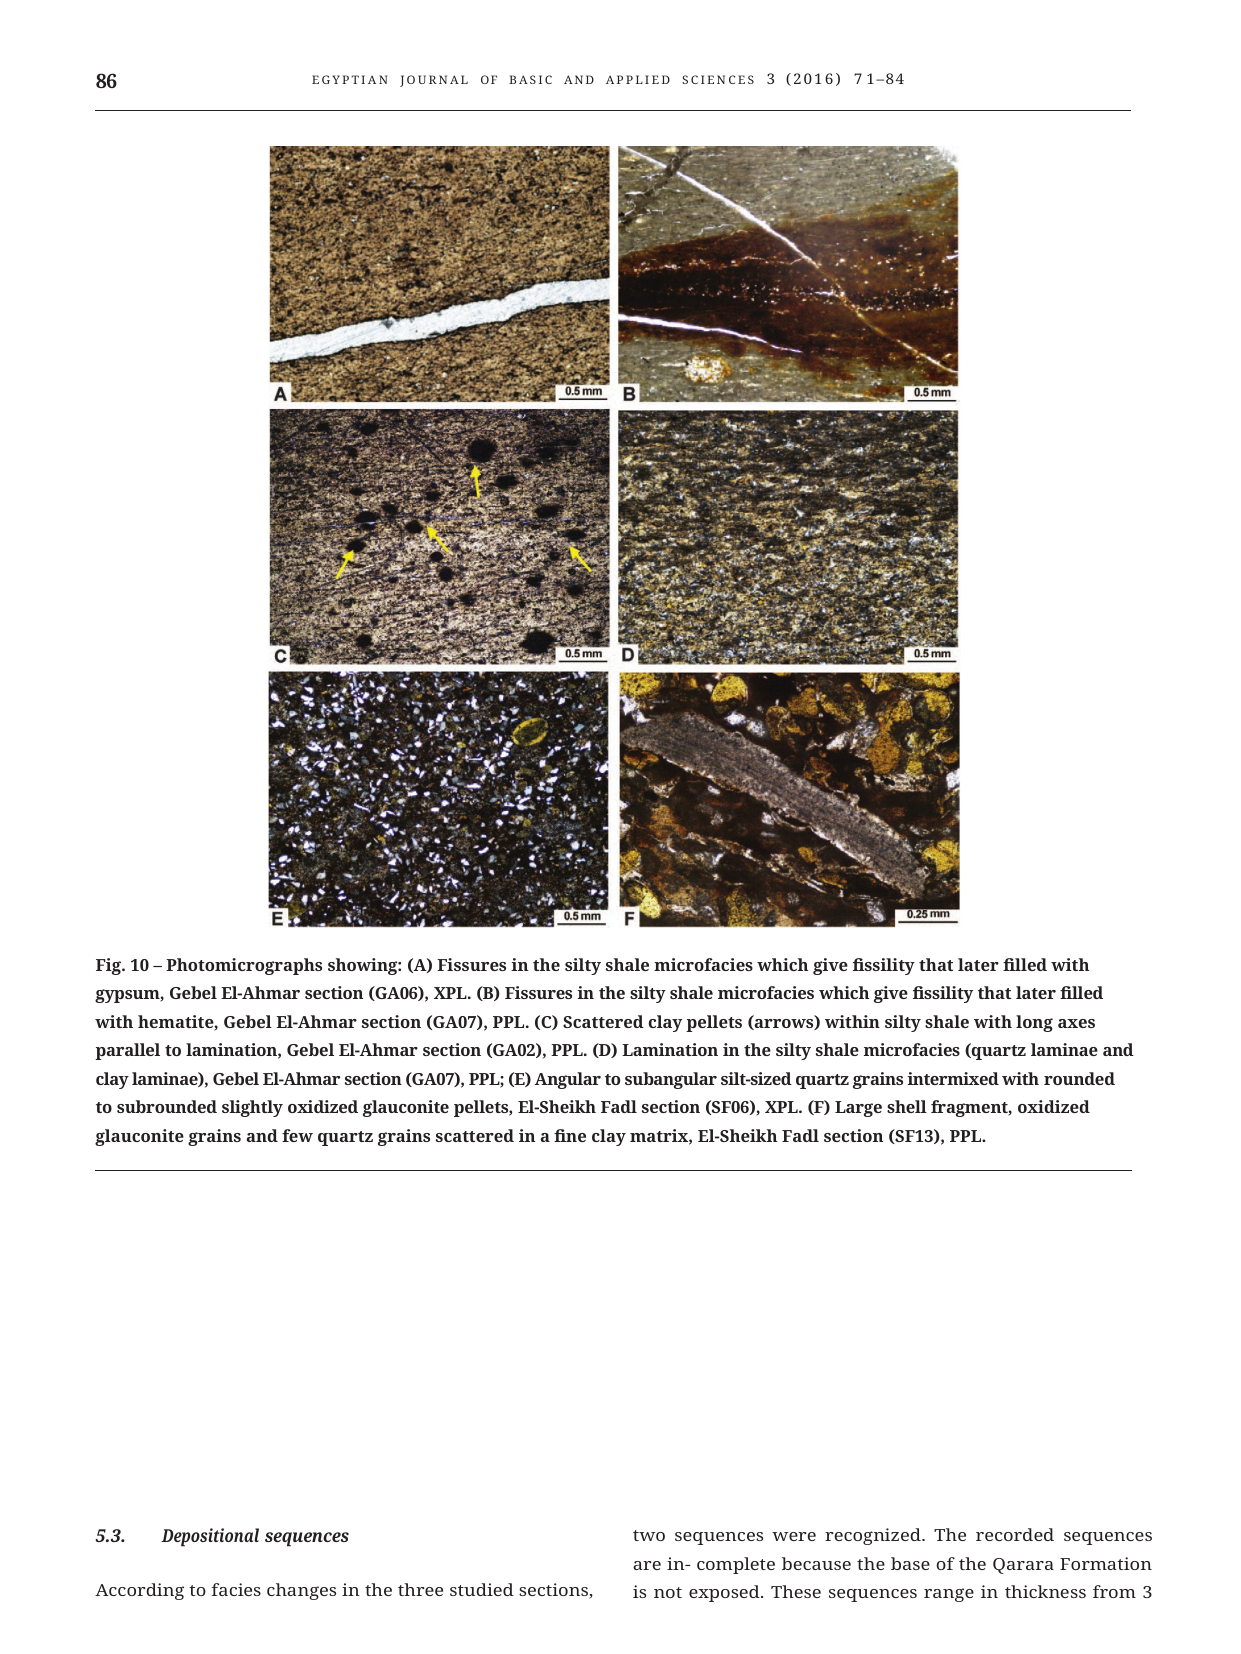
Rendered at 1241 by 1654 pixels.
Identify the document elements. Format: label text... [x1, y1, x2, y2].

picture [268, 146, 961, 928]
subtitle Depositional sequences [95, 1524, 599, 1548]
text Fig. 10 – Photomicrographs showing: (A) Fissures in the silty shale microfacies which give fissility that later filled with gypsum, Gebel El-Ahmar section (GA06), XPL. (B) Fissures in the silty shale microfacies which give fissility that later filled with hematite, Gebel El-Ahmar section (GA07), PPL. (C) Scattered clay pellets (arrows) within silty shale with long axes parallel to lamination, Gebel El-Ahmar section (GA02), PPL. (D) Lamination in the silty shale microfacies (quartz laminae and clay laminae), Gebel El-Ahmar section (GA07), PPL; (E) Angular to subangular silt-sized quartz grains intermixed with rounded to subrounded slightly oxidized glauconite pellets, El-Sheikh Fadl section (SF06), XPL. (F) Large shell fragment, oxidized glauconite grains and few quartz grains scattered in a fine clay matrix, El-Sheikh Fadl section (SF13), PPL. [95, 953, 1135, 1147]
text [95, 1579, 595, 1601]
